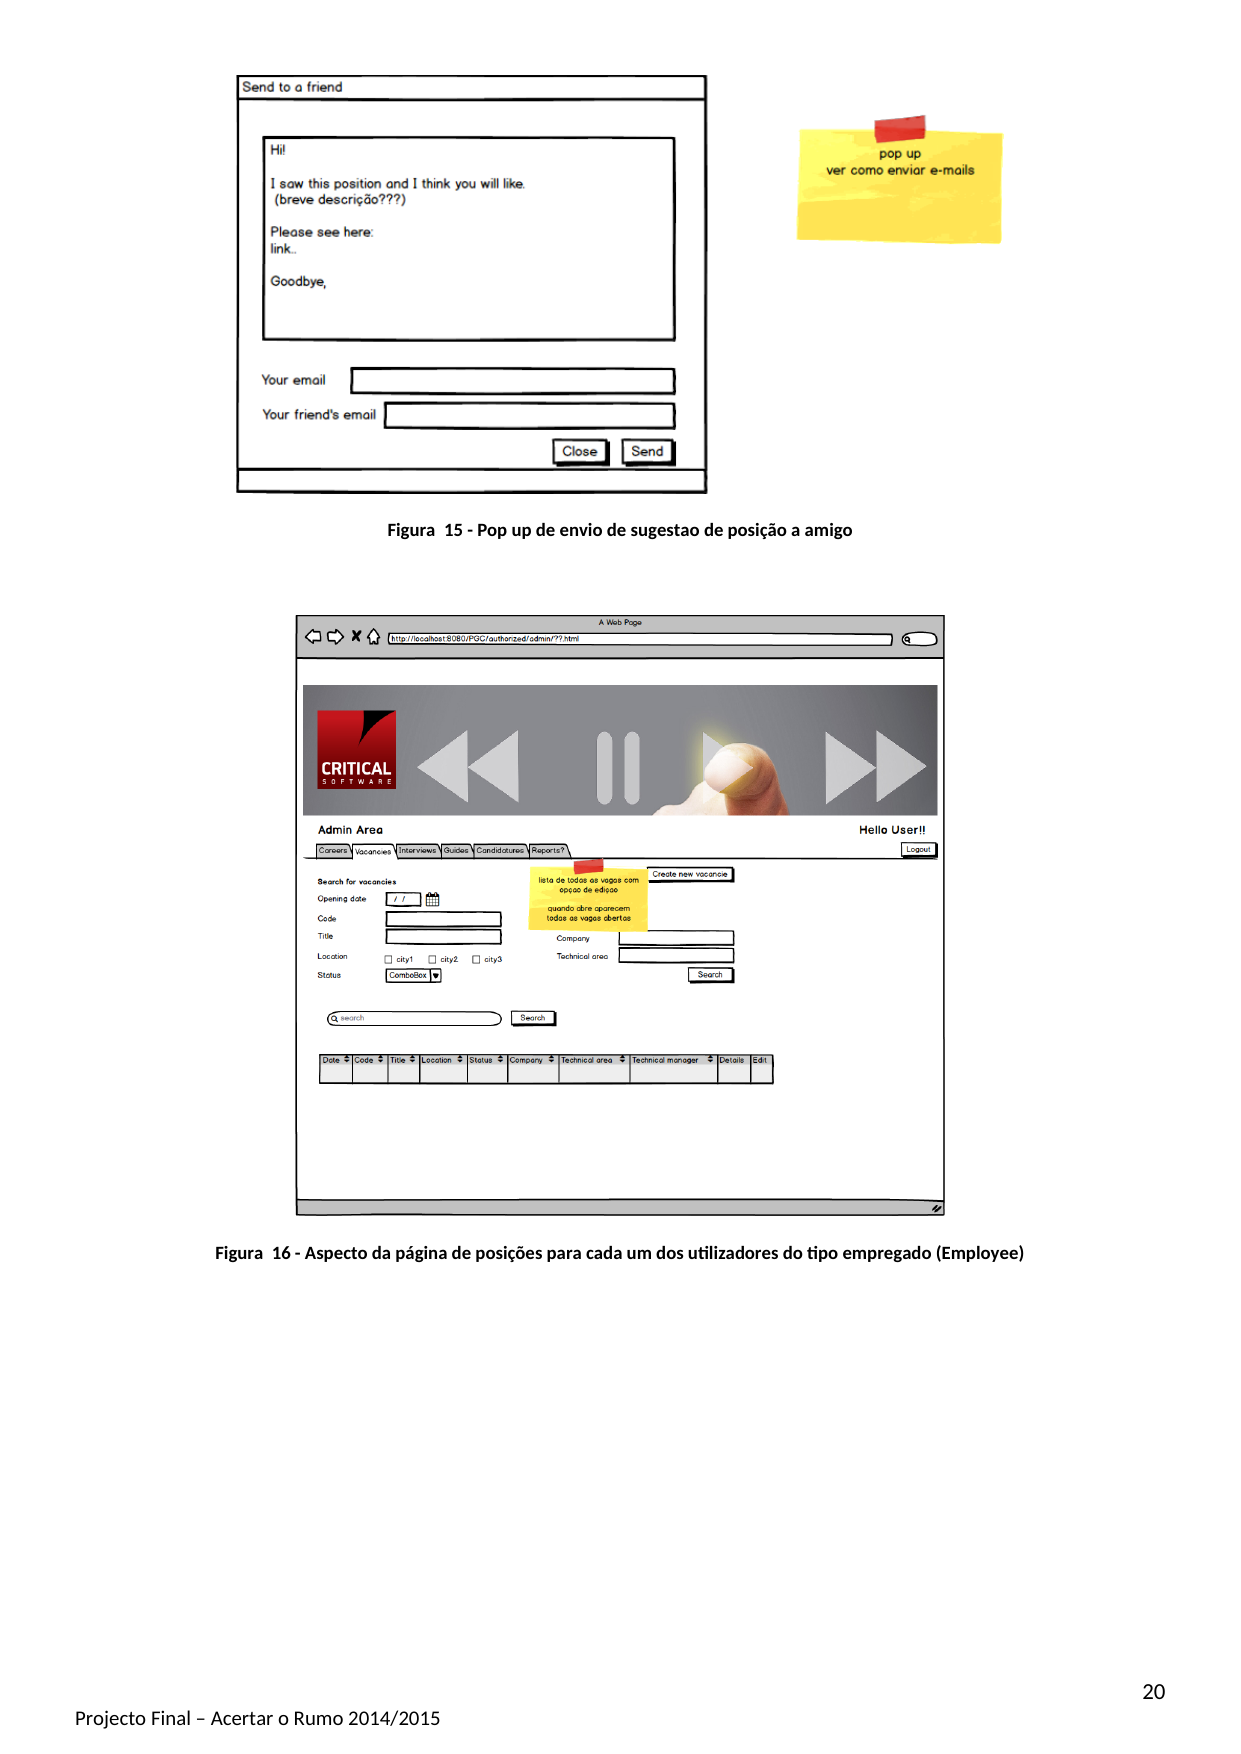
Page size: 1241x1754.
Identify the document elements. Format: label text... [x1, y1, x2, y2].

picture [295, 615, 945, 1216]
text Figura 15 - Pop up de envio de sugestao de posição a amigo [75, 518, 1165, 541]
picture [236, 75, 1004, 494]
text Figura 16 - Aspecto da página de posições para cada um dos utilizadores do tipo empregado (Employee) [75, 1241, 1165, 1264]
